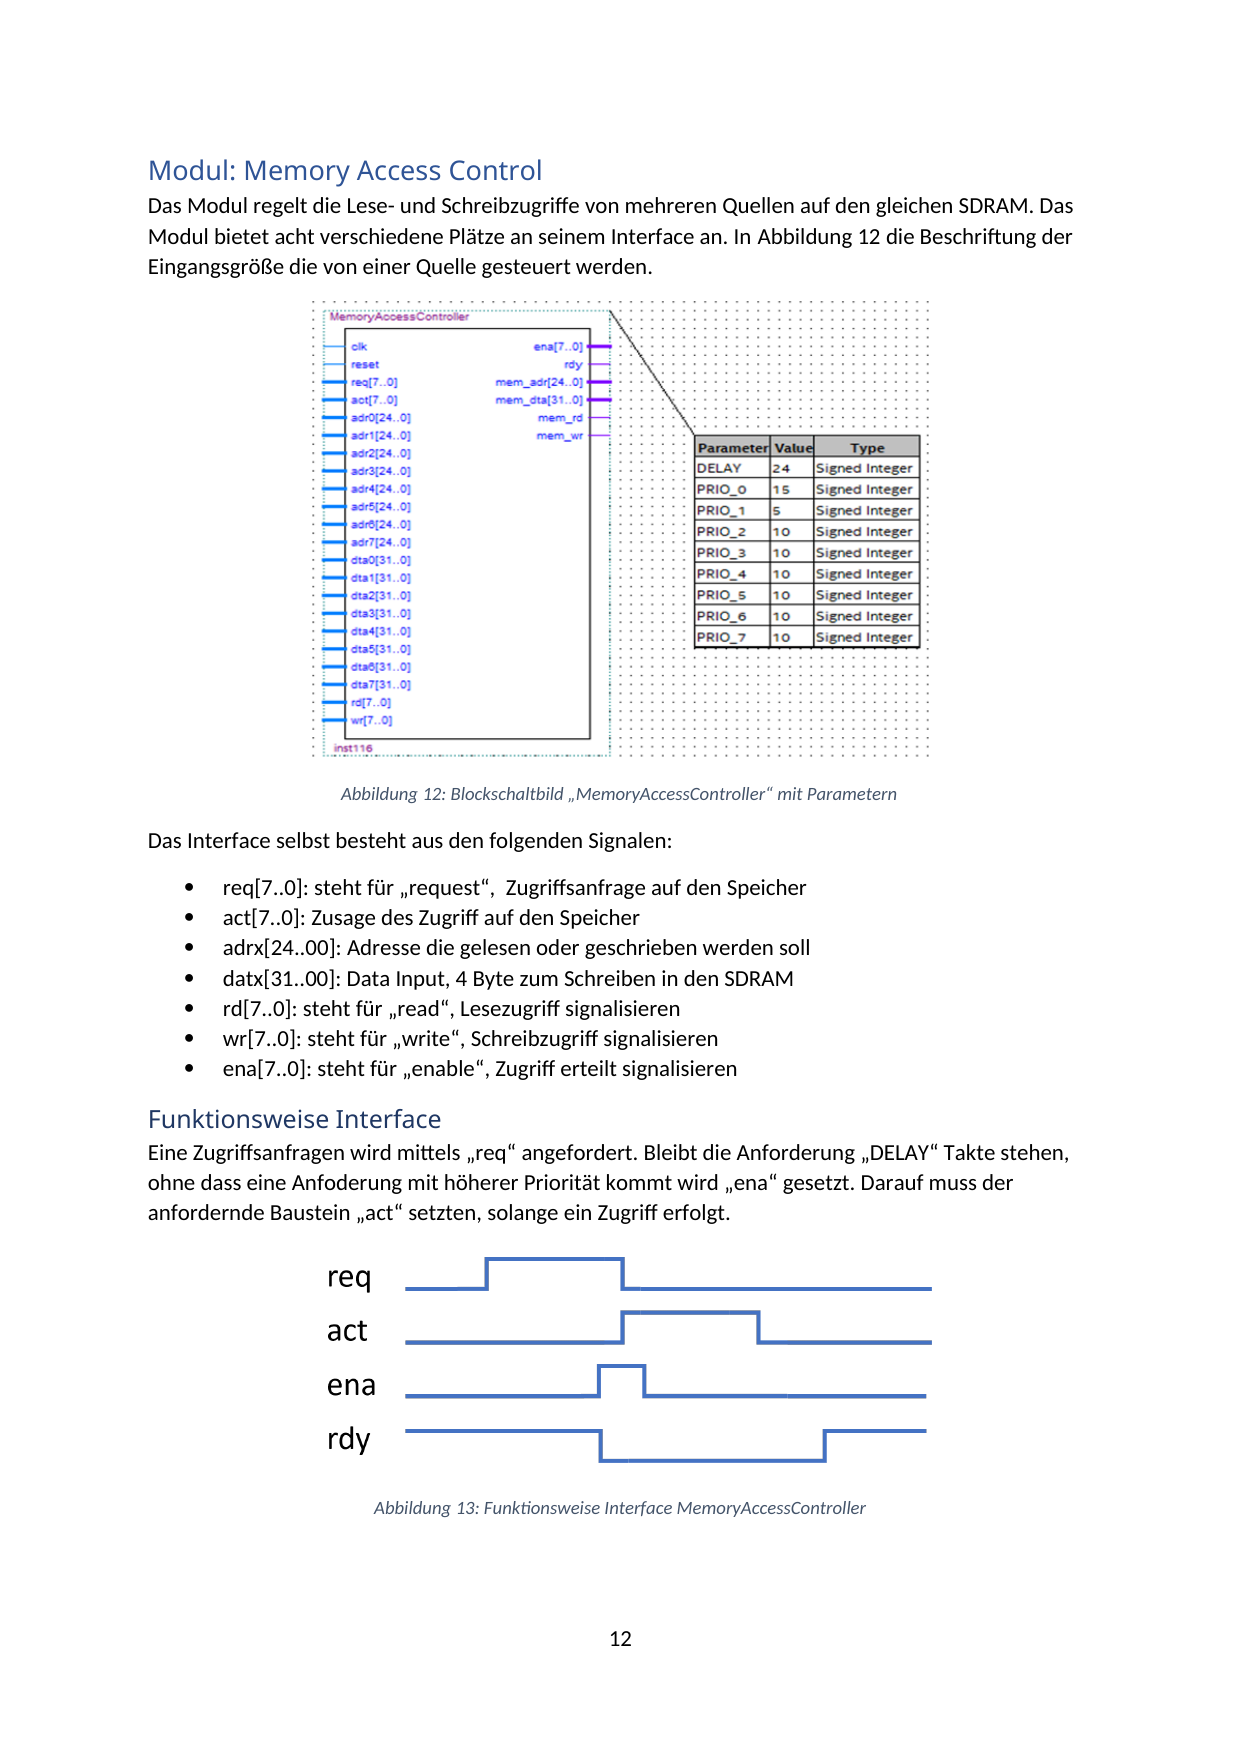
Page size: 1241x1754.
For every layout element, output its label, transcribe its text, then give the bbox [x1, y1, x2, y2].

text Eine Zugriffsanfragen wird mittels „req“ angefordert. Bleibt die Anforderung „DELAY“ Takte stehen, ohne dass eine Anfoderung mit höherer Priorität kommt wird „ena“ gesetzt. Darauf muss der anfordernde Baustein „act“ setzten, solange ein Zugriff erfolgt. [148, 1138, 1093, 1226]
list wr[7..0]: steht für „write“, Schreibzugriff signalisieren [185, 1024, 1093, 1052]
picture [306, 1245, 934, 1478]
list ena[7..0]: steht für „enable“, Zugriff erteilt signalisieren [185, 1054, 1093, 1082]
text Das Interface selbst besteht aus den folgenden Signalen: [148, 826, 1093, 854]
picture [310, 298, 930, 764]
list datx[31..00]: Data Input, 4 Byte zum Schreiben in den SDRAM [185, 964, 1093, 992]
subtitle Modul: Memory Access Control [148, 152, 1093, 189]
list rd[7..0]: steht für „read“, Lesezugriff signalisieren [185, 994, 1093, 1022]
text Das Modul regelt die Lese- und Schreibzugriffe von mehreren Quellen auf den gleichen SDRAM. Das Modul bietet acht verschiedene Plätze an seinem Interface an. In Abbildung 12 die Beschriftung der Eingangsgröße die von einer Quelle gesteuert werden. [148, 192, 1093, 280]
list adrx[24..00]: Adresse die gelesen oder geschrieben werden soll [185, 933, 1093, 962]
list act[7..0]: Zusage des Zugriff auf den Speicher [185, 903, 1093, 931]
subtitle Funktionsweise Interface [148, 1101, 1093, 1135]
list req[7..0]: steht für „request“, Zugriffsanfrage auf den Speicher [185, 873, 1093, 901]
